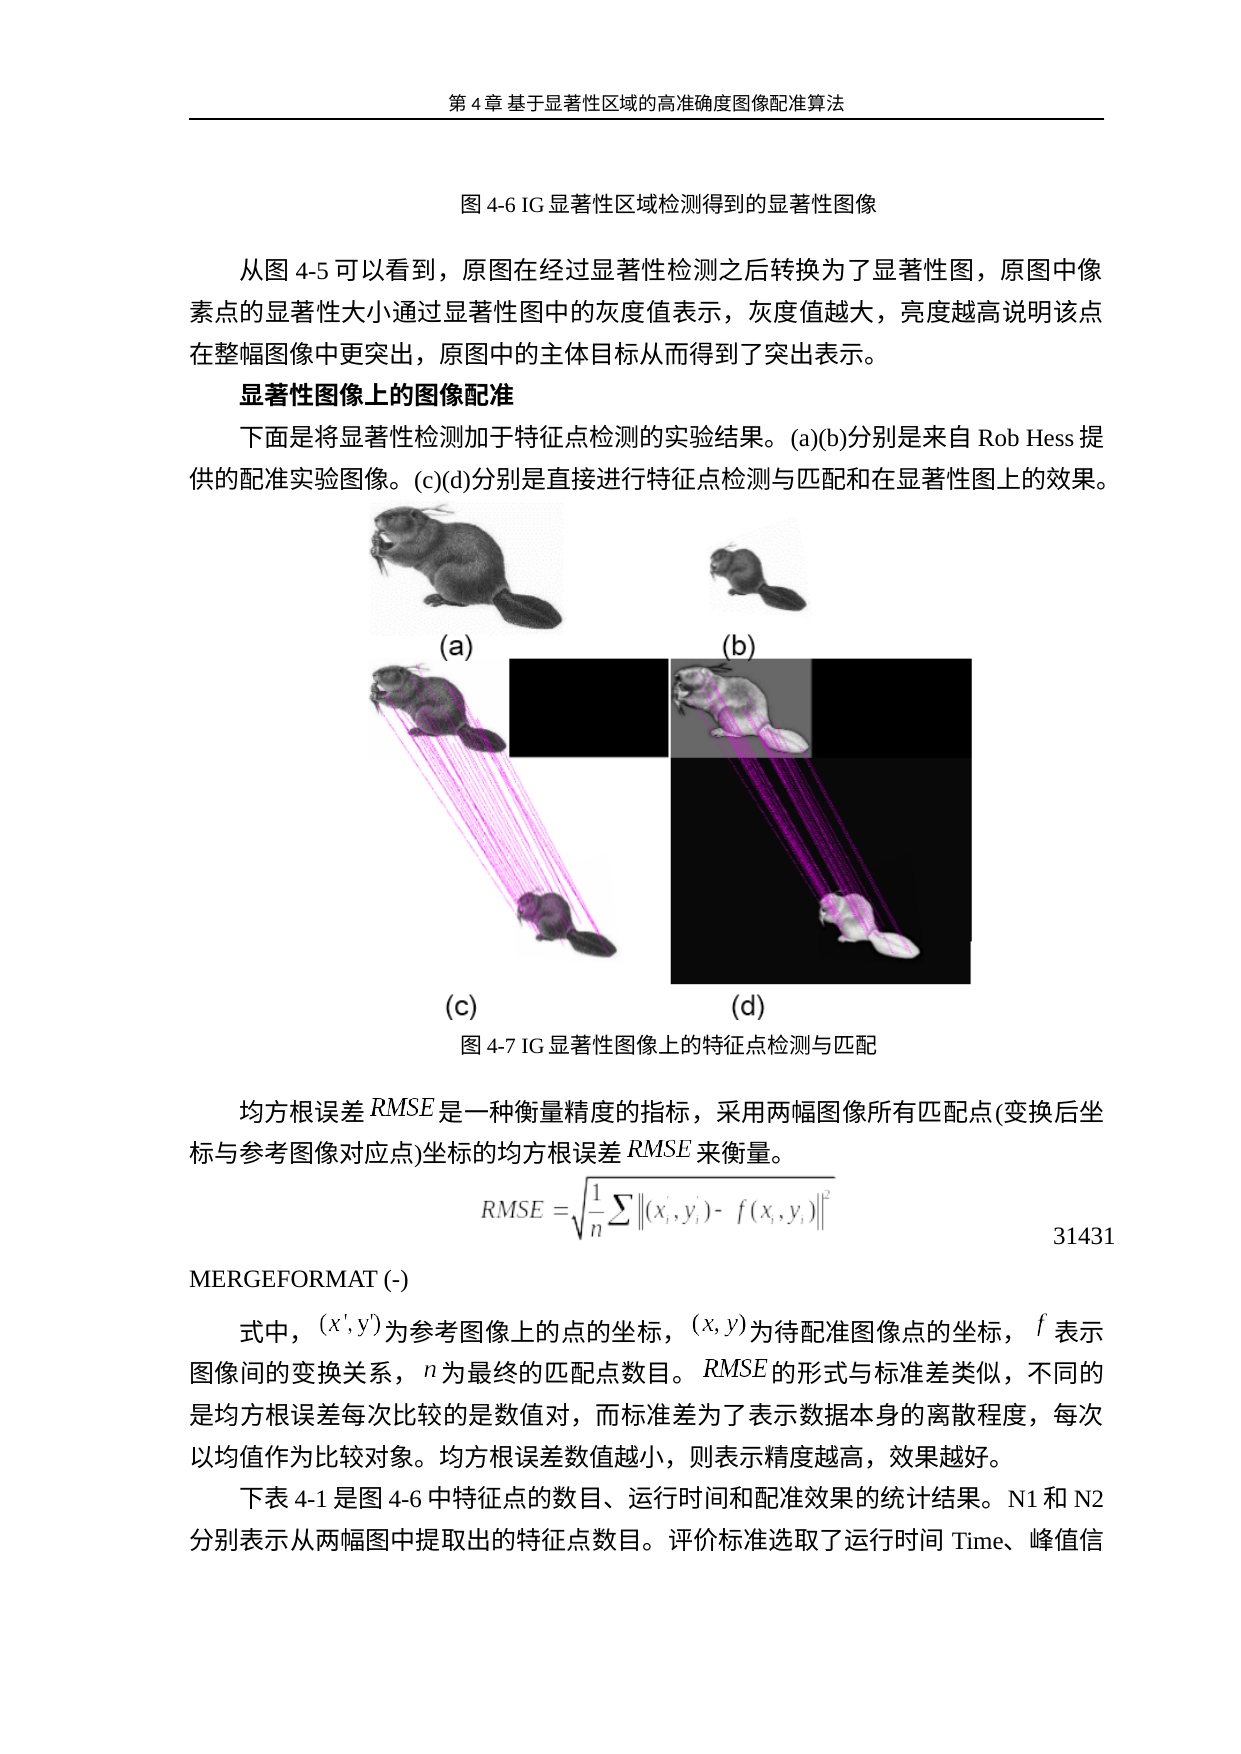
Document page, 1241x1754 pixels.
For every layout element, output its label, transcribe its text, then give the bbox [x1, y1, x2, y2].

text 从图4-5可以看到，原图在经过显著性检测之后转换为了显著性图，原图中像素点的显著性大小通过显著性图中的灰度值表示，灰度值越大，亮度越高说明该点在整幅图像中更突出，原图中的主体目标从而得到了突出表示。 [189, 246, 1104, 371]
text 均方根误差是一种衡量精度的指标，采用两幅图像所有匹配点(变换后坐标与参考图像对应点)坐标的均方根误差来衡量。 [189, 1088, 1104, 1171]
text 式中，为参考图像上的点的坐标，为待配准图像点的坐标，表示图像间的变换关系，为最终的匹配点数目。的形式与标准差类似，不同的是均方根误差每次比较的是数值对，而标准差为了表示数据本身的离散程度，每次以均值作为比较对象。均方根误差数值越小，则表示精度越高，效果越好。 [189, 1308, 1104, 1474]
text 显著性图像上的图像配准 [189, 371, 1104, 413]
subtitle 图4-6 IG显著性区域检测得到的显著性图像 [189, 192, 1104, 217]
text 下面是将显著性检测加于特征点检测的实验结果。(a)(b)分别是来自Rob Hess提供的配准实验图像。(c)(d)分别是直接进行特征点检测与匹配和在显著性图上的效果。 [189, 413, 1104, 496]
text 下表4-1是图4-6中特征点的数目、运行时间和配准效果的统计结果。N1和N2分别表示从两幅图中提取出的特征点数目。评价标准选取了运行时间Time、峰值信噪比和均方根误差。 [189, 1474, 1104, 1558]
subtitle 图4-7 IG显著性图像上的特征点检测与匹配 [189, 1034, 1104, 1059]
